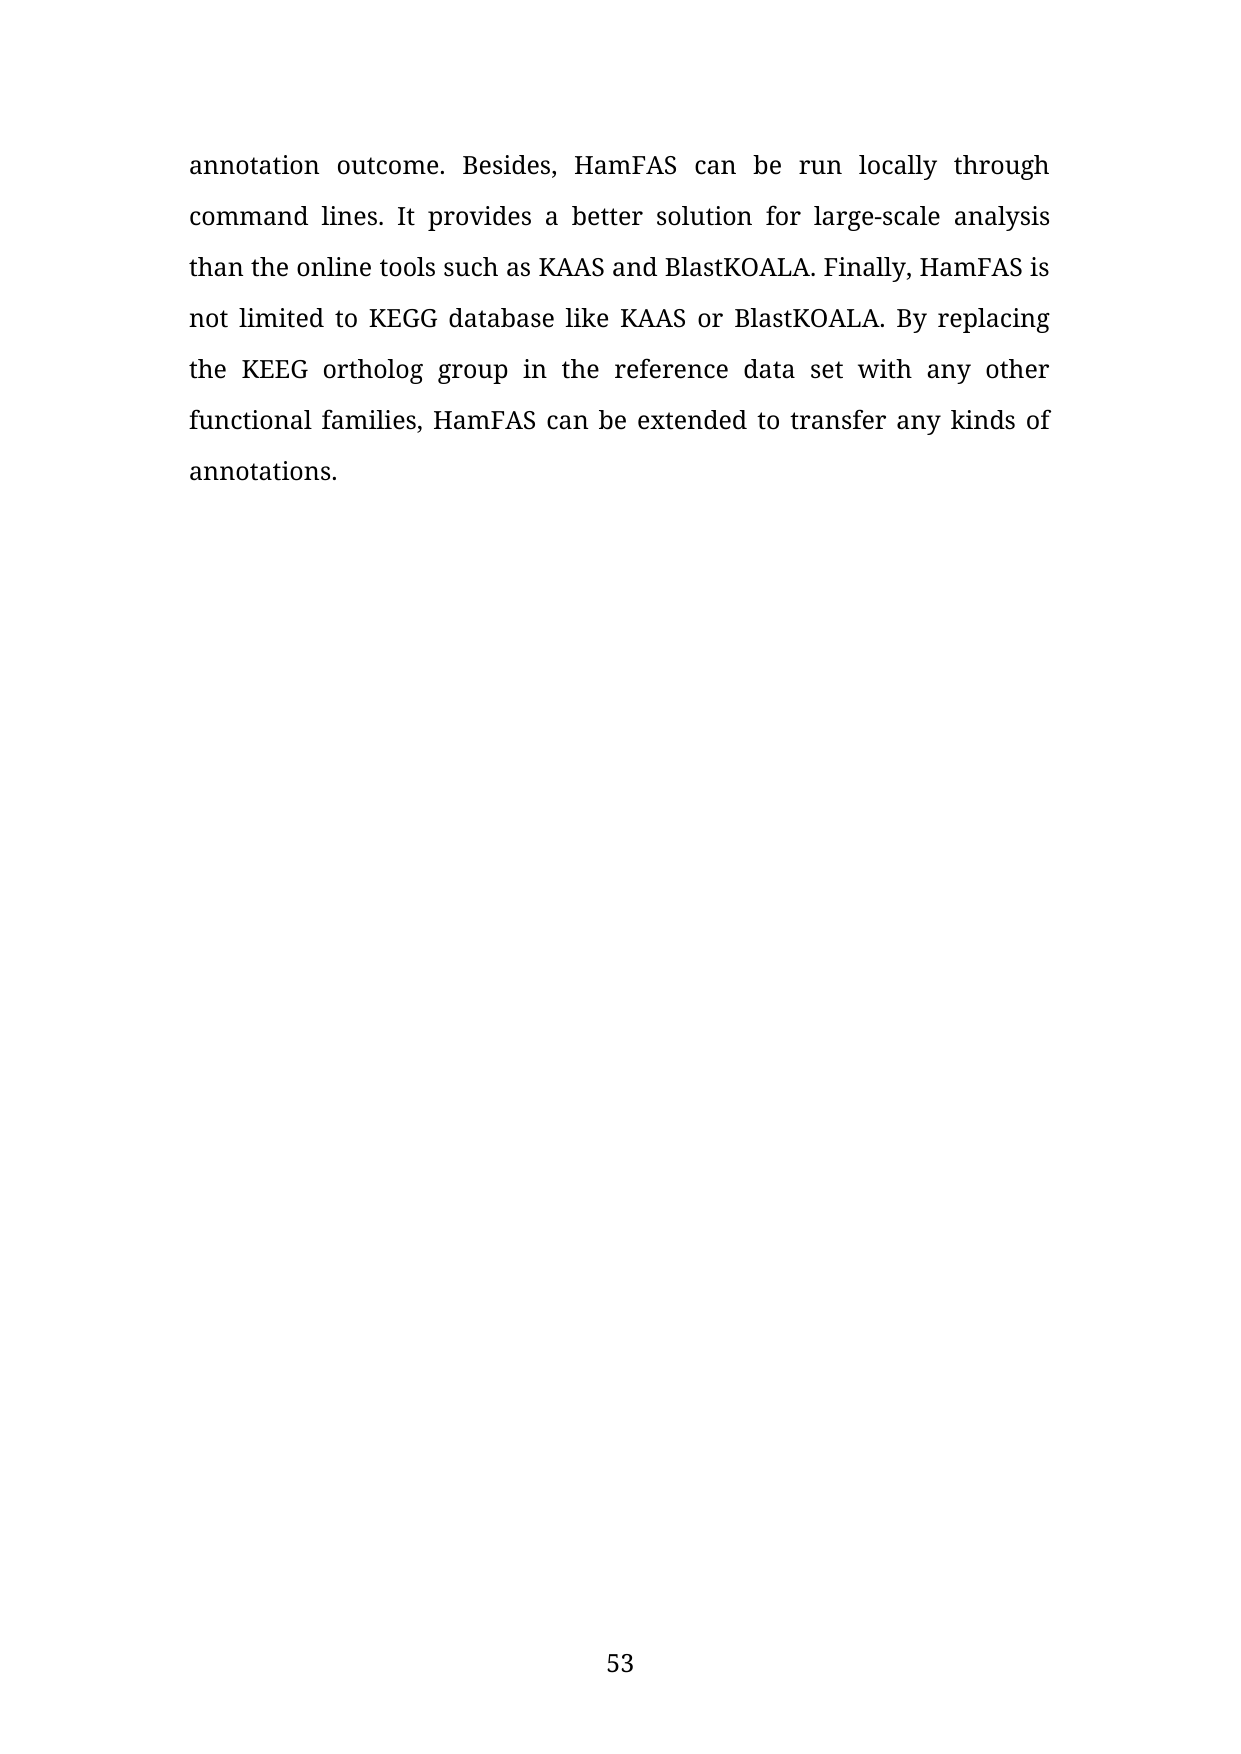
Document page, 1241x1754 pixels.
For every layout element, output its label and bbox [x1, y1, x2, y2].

text [189, 148, 1051, 488]
